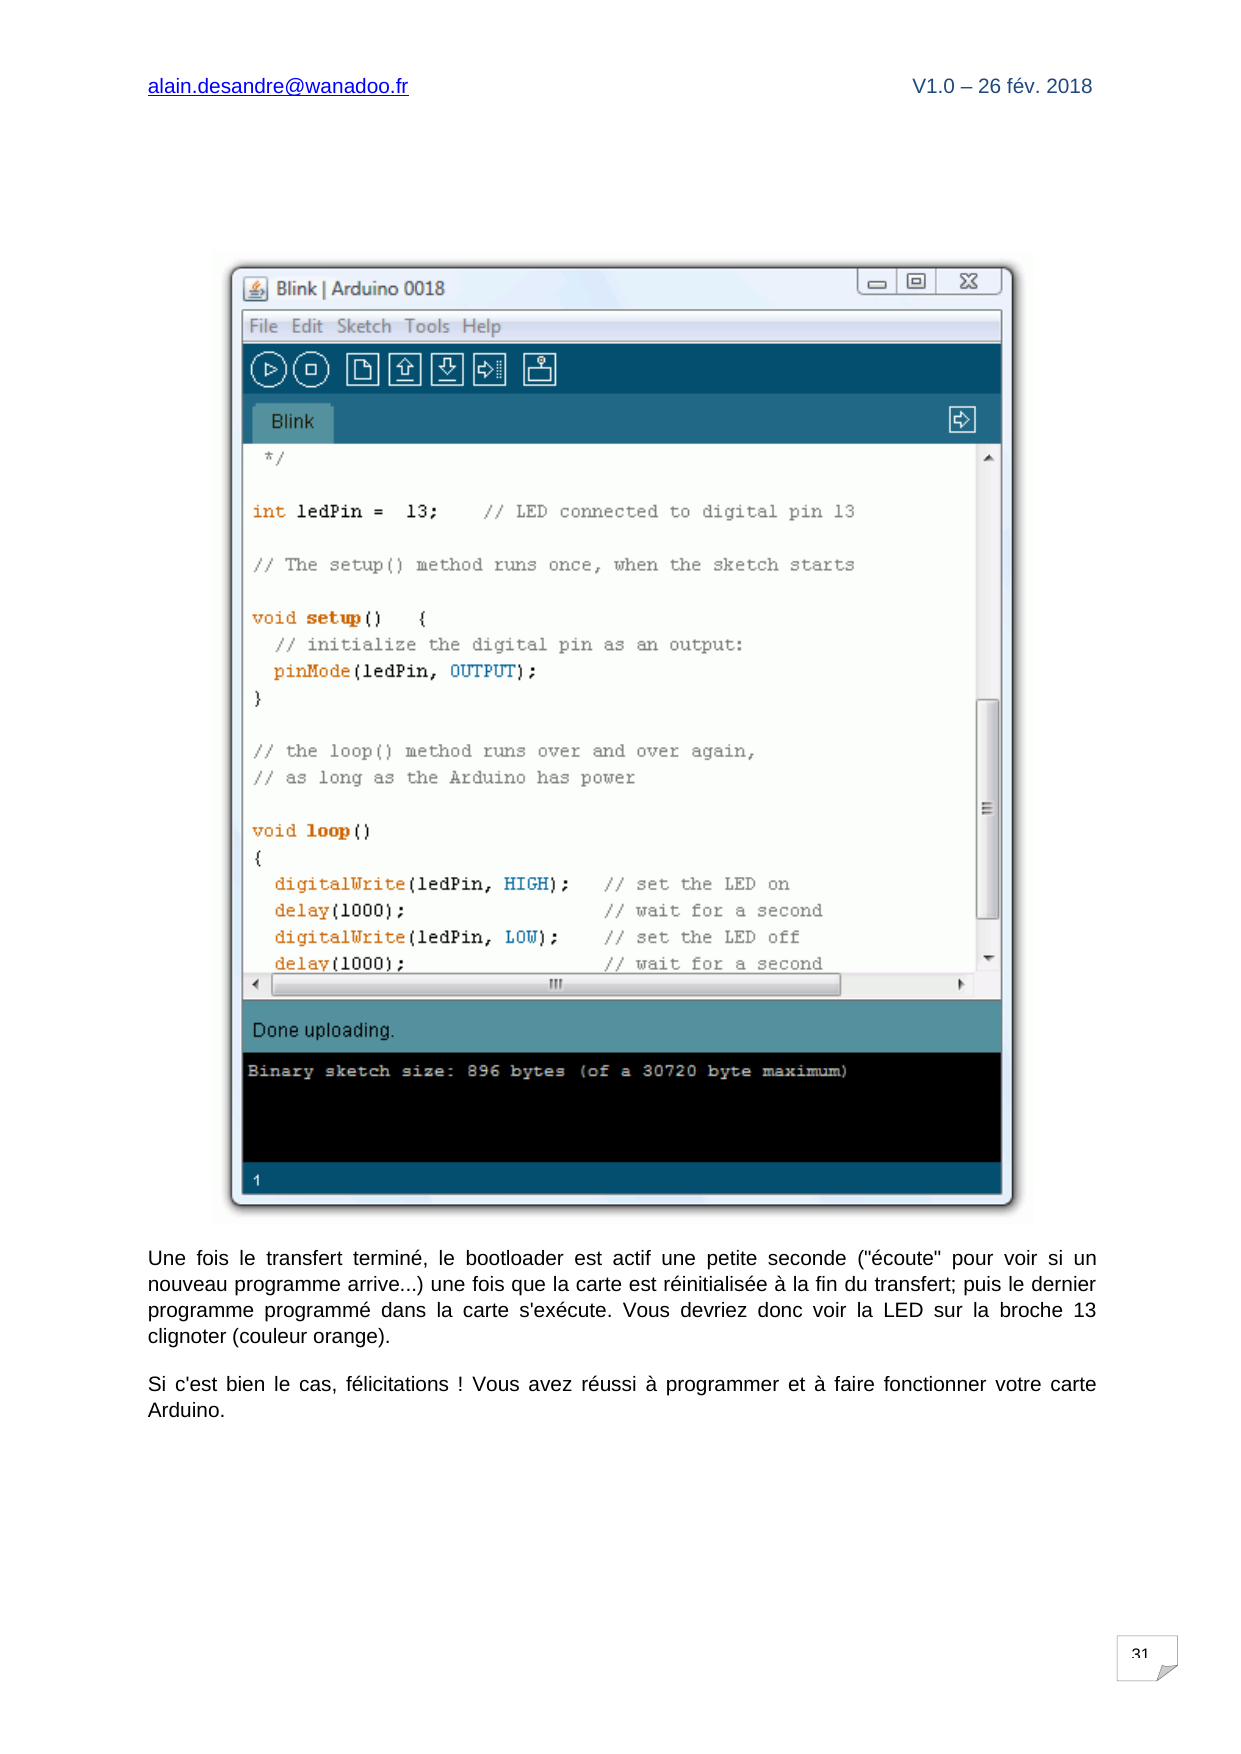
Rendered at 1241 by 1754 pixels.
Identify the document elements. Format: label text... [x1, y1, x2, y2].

text Une fois le transfert terminé, le bootloader est actif une petite seconde ("écoute" pour voir si un nouveau programme arrive...) une fois que la carte est réinitialisée à la fin du transfert; puis le dernier programme programmé dans la carte s'exécute. Vous devriez donc voir la LED sur la broche 13 clignoter (couleur orange). [148, 1245, 1098, 1348]
picture [212, 251, 1034, 1225]
text Si c'est bien le cas, félicitations ! Vous avez réussi à programmer et à faire fonctionner votre carte Arduino. [148, 1372, 1098, 1422]
